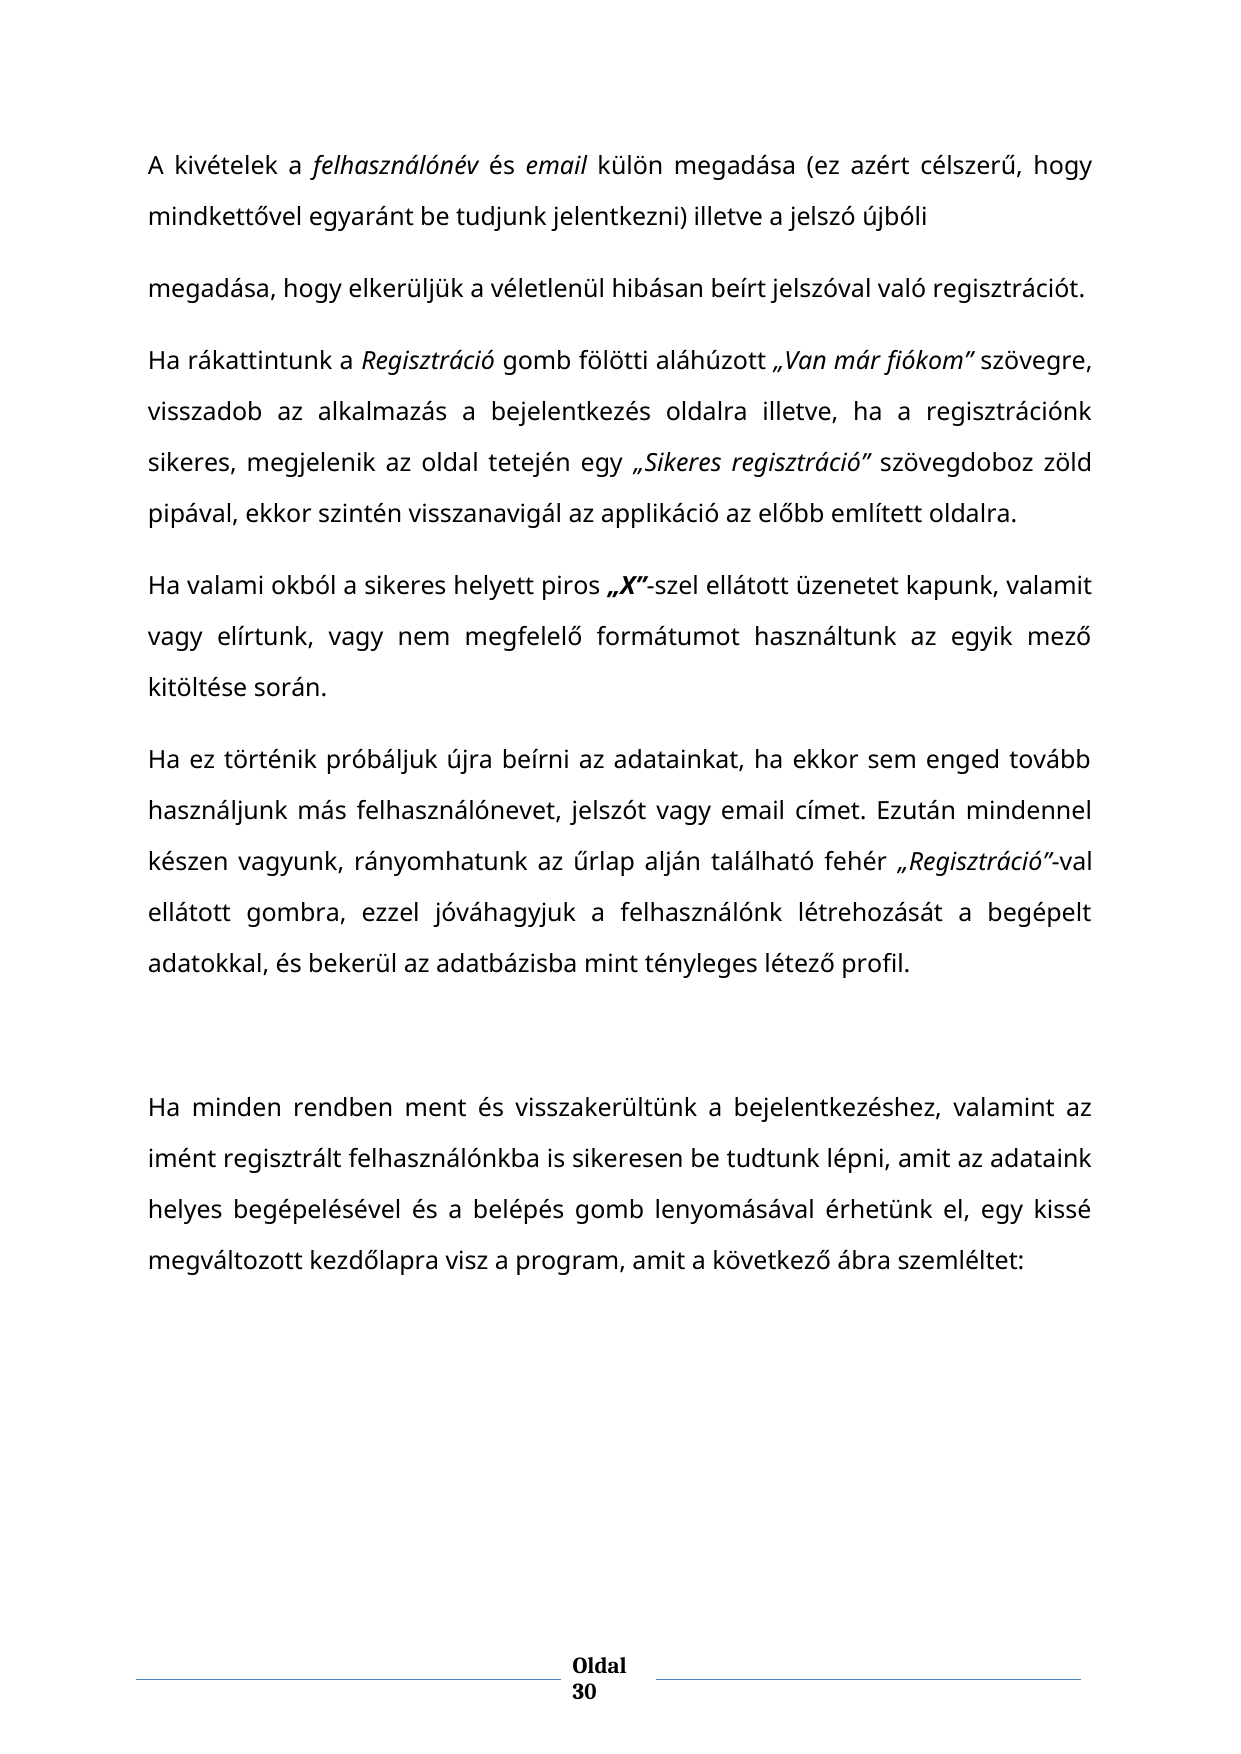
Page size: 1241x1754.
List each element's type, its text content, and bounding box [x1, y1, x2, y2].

text A kivételek a felhasználónév és email külön megadása (ez azért célszerű, hogy mindkettővel egyaránt be tudjunk jelentkezni) illetve a jelszó újbóli [148, 148, 1093, 233]
text Ha ez történik próbáljuk újra beírni az adatainkat, ha ekkor sem enged tovább használjunk más felhasználónevet, jelszót vagy email címet. Ezután mindennel készen vagyunk, rányomhatunk az űrlap alján található fehér „Regisztráció”-val ellátott gombra, ezzel jóváhagyjuk a felhasználónk létrehozását a begépelt adatokkal, és bekerül az adatbázisba mint tényleges létező profil. [148, 741, 1093, 979]
text Ha rákattintunk a Regisztráció gomb fölötti aláhúzott „Van már fiókom” szövegre, visszadob az alkalmazás a bejelentkezés oldalra illetve, ha a regisztrációnk sikeres, megjelenik az oldal tetején egy „Sikeres regisztráció” szövegdoboz zöld pipával, ekkor szintén visszanavigál az applikáció az előbb említett oldalra. [148, 342, 1093, 529]
text Ha minden rendben ment és visszakerültünk a bejelentkezéshez, valamint az imént regisztrált felhasználónkba is sikeresen be tudtunk lépni, amit az adataink helyes begépelésével és a belépés gomb lenyomásával érhetünk el, egy kissé megváltozott kezdőlapra visz a program, amit a következő ábra szemléltet: [148, 1089, 1093, 1276]
text megadása, hogy elkerüljük a véletlenül hibásan beírt jelszóval való regisztrációt. [148, 271, 1093, 304]
text Ha valami okból a sikeres helyett piros „X”-szel ellátott üzenetet kapunk, valamit vagy elírtunk, vagy nem megfelelő formátumot használtunk az egyik mező kitöltése során. [148, 567, 1093, 703]
